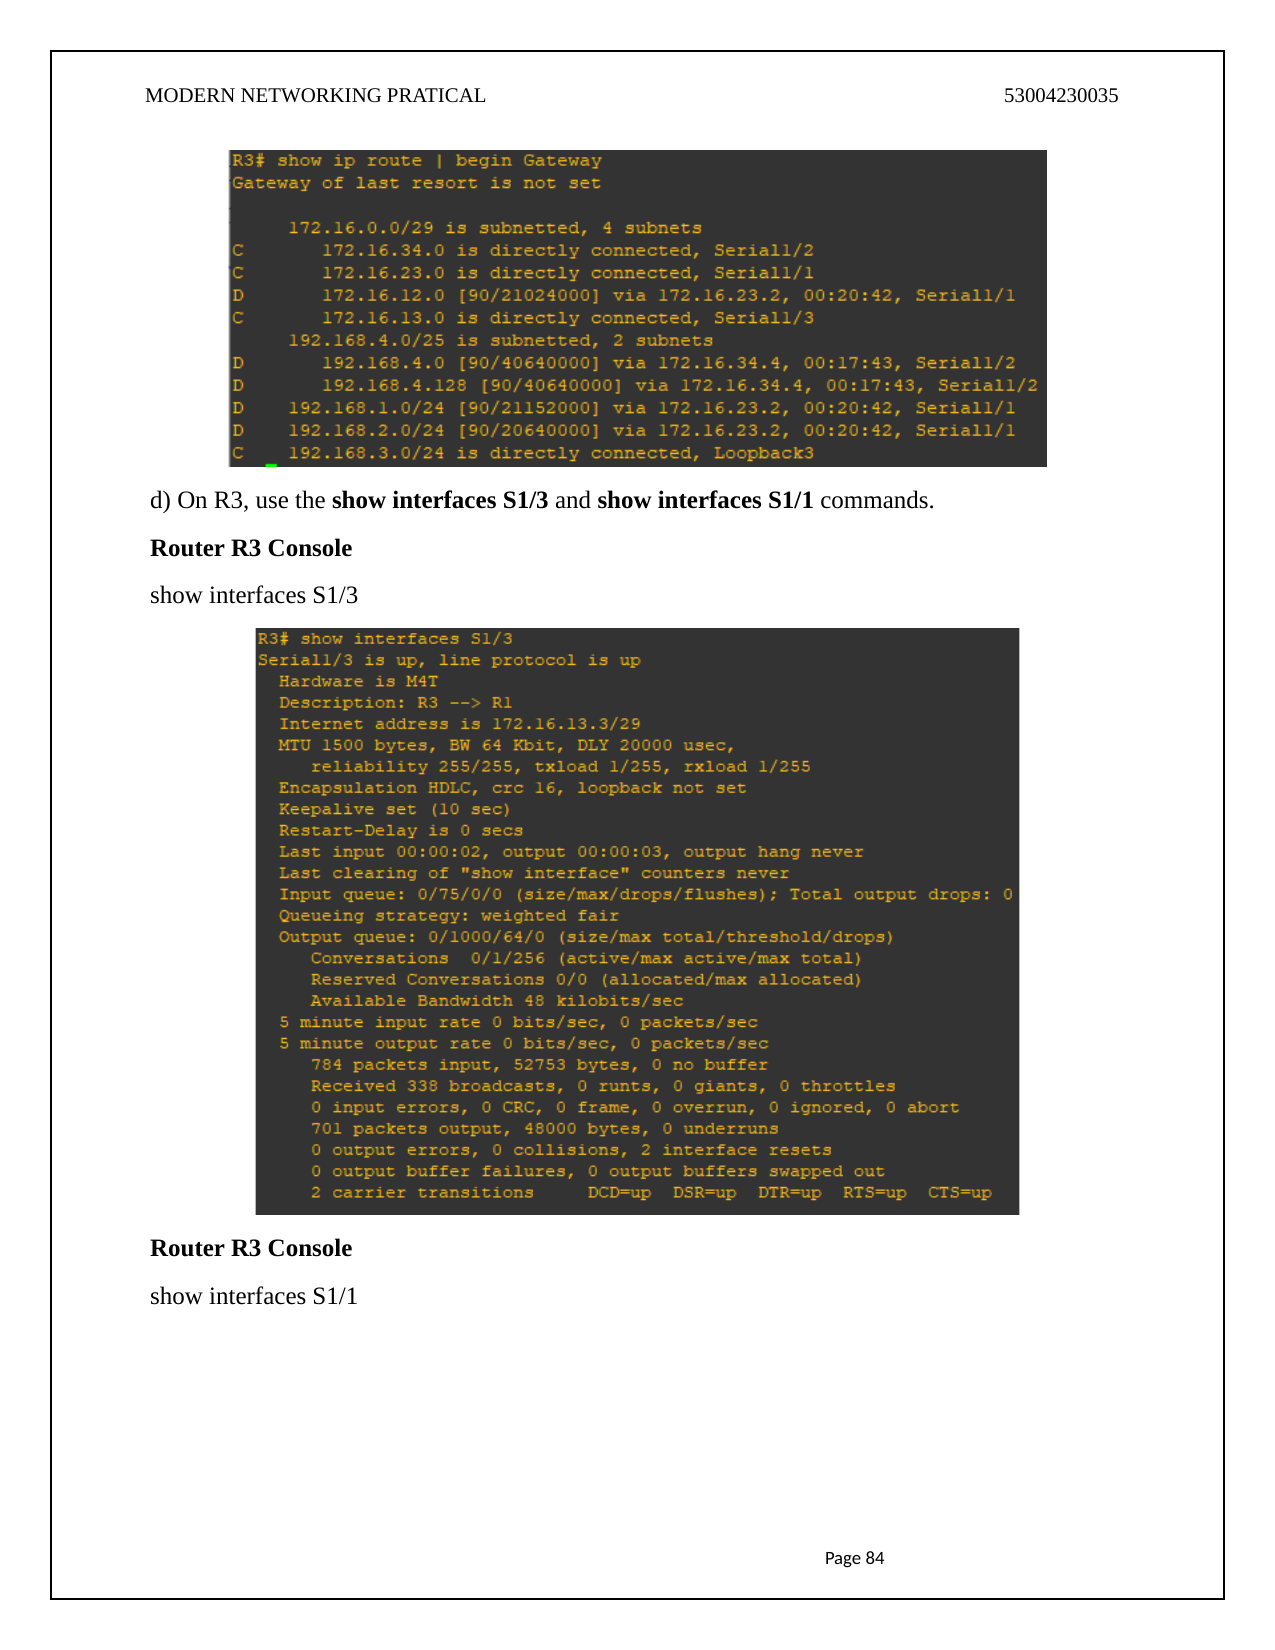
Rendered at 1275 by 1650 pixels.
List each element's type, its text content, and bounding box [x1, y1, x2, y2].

picture [255, 628, 1020, 1215]
picture [228, 150, 1047, 467]
text d) On R3, use the show interfaces S1/3 and show interfaces S1/1 commands. [150, 485, 1125, 514]
text Router R3 Console [150, 1233, 1125, 1262]
text Router R3 Console [150, 533, 1125, 562]
text show interfaces S1/3 [150, 581, 1125, 609]
text show interfaces S1/1 [150, 1281, 1125, 1309]
